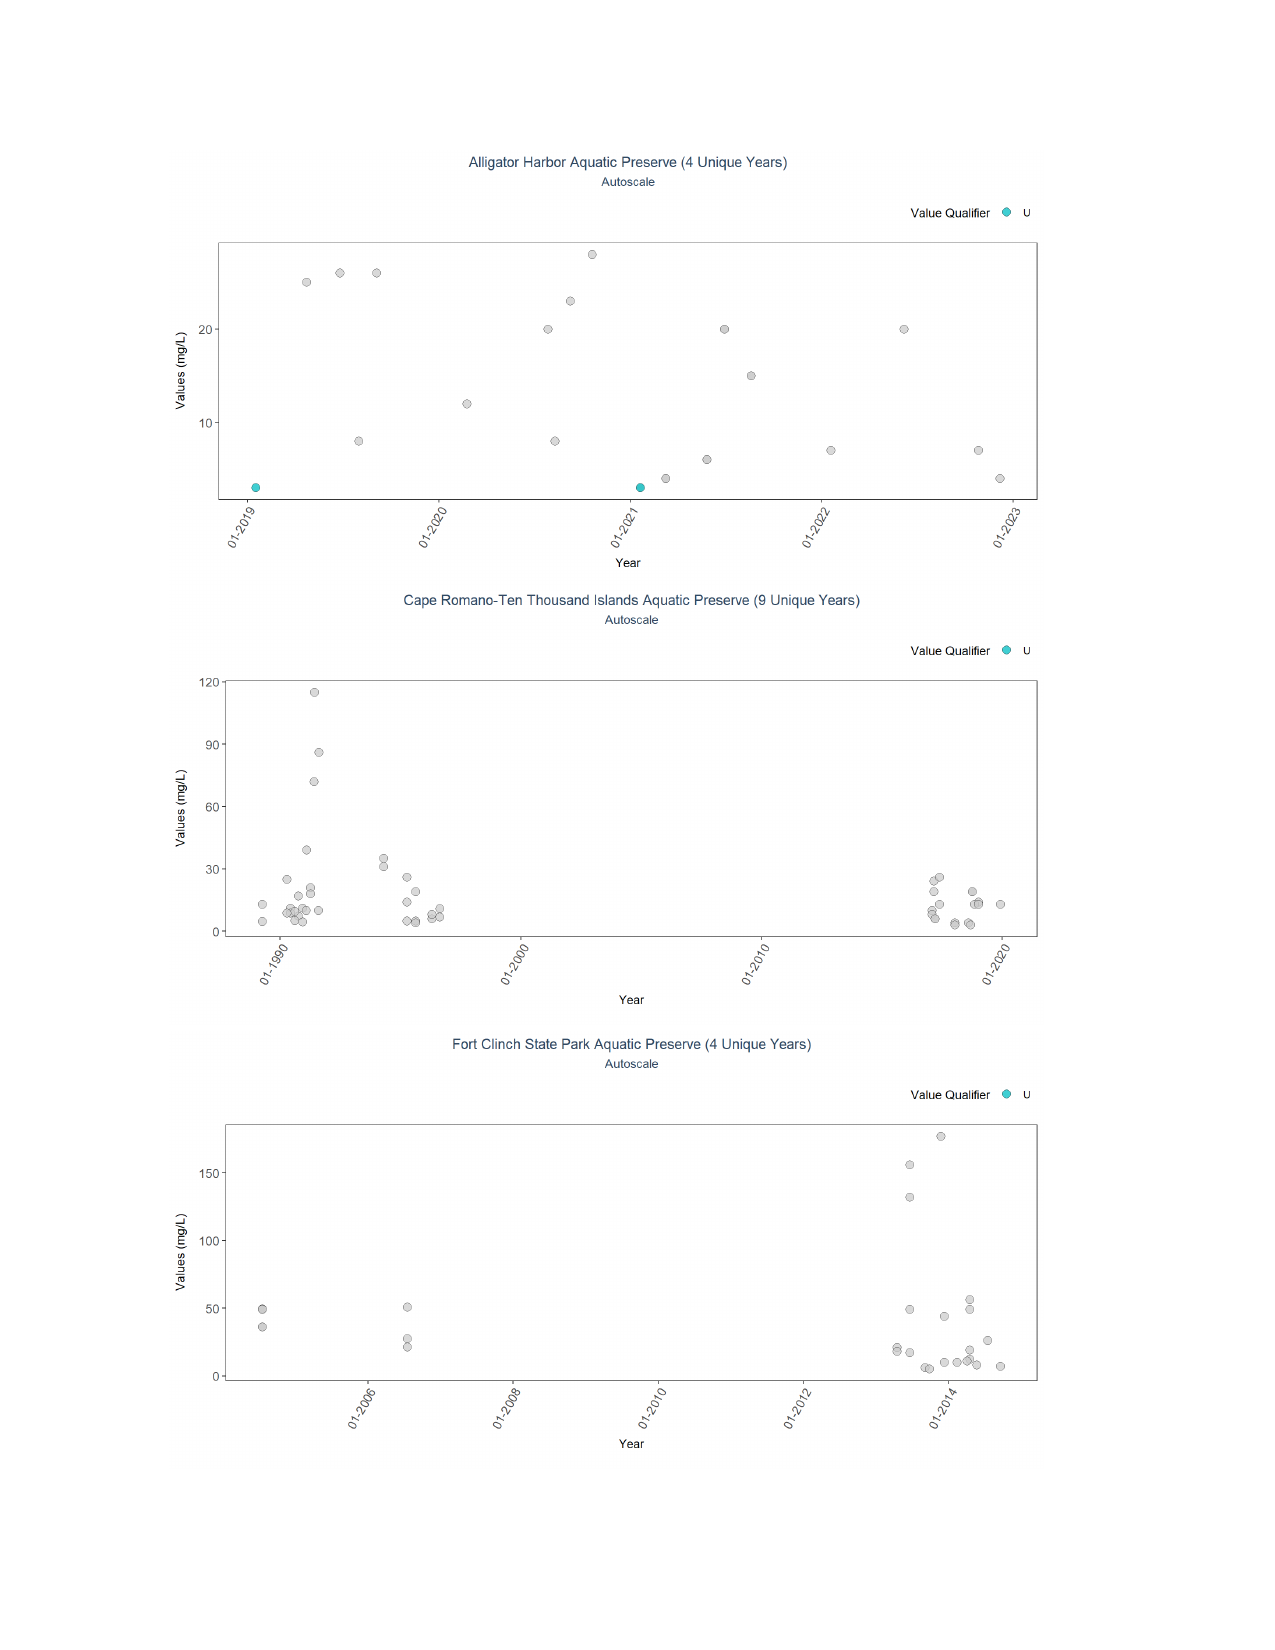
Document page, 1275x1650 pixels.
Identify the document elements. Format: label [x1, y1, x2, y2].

picture [168, 1031, 1044, 1469]
picture [168, 150, 1044, 1025]
